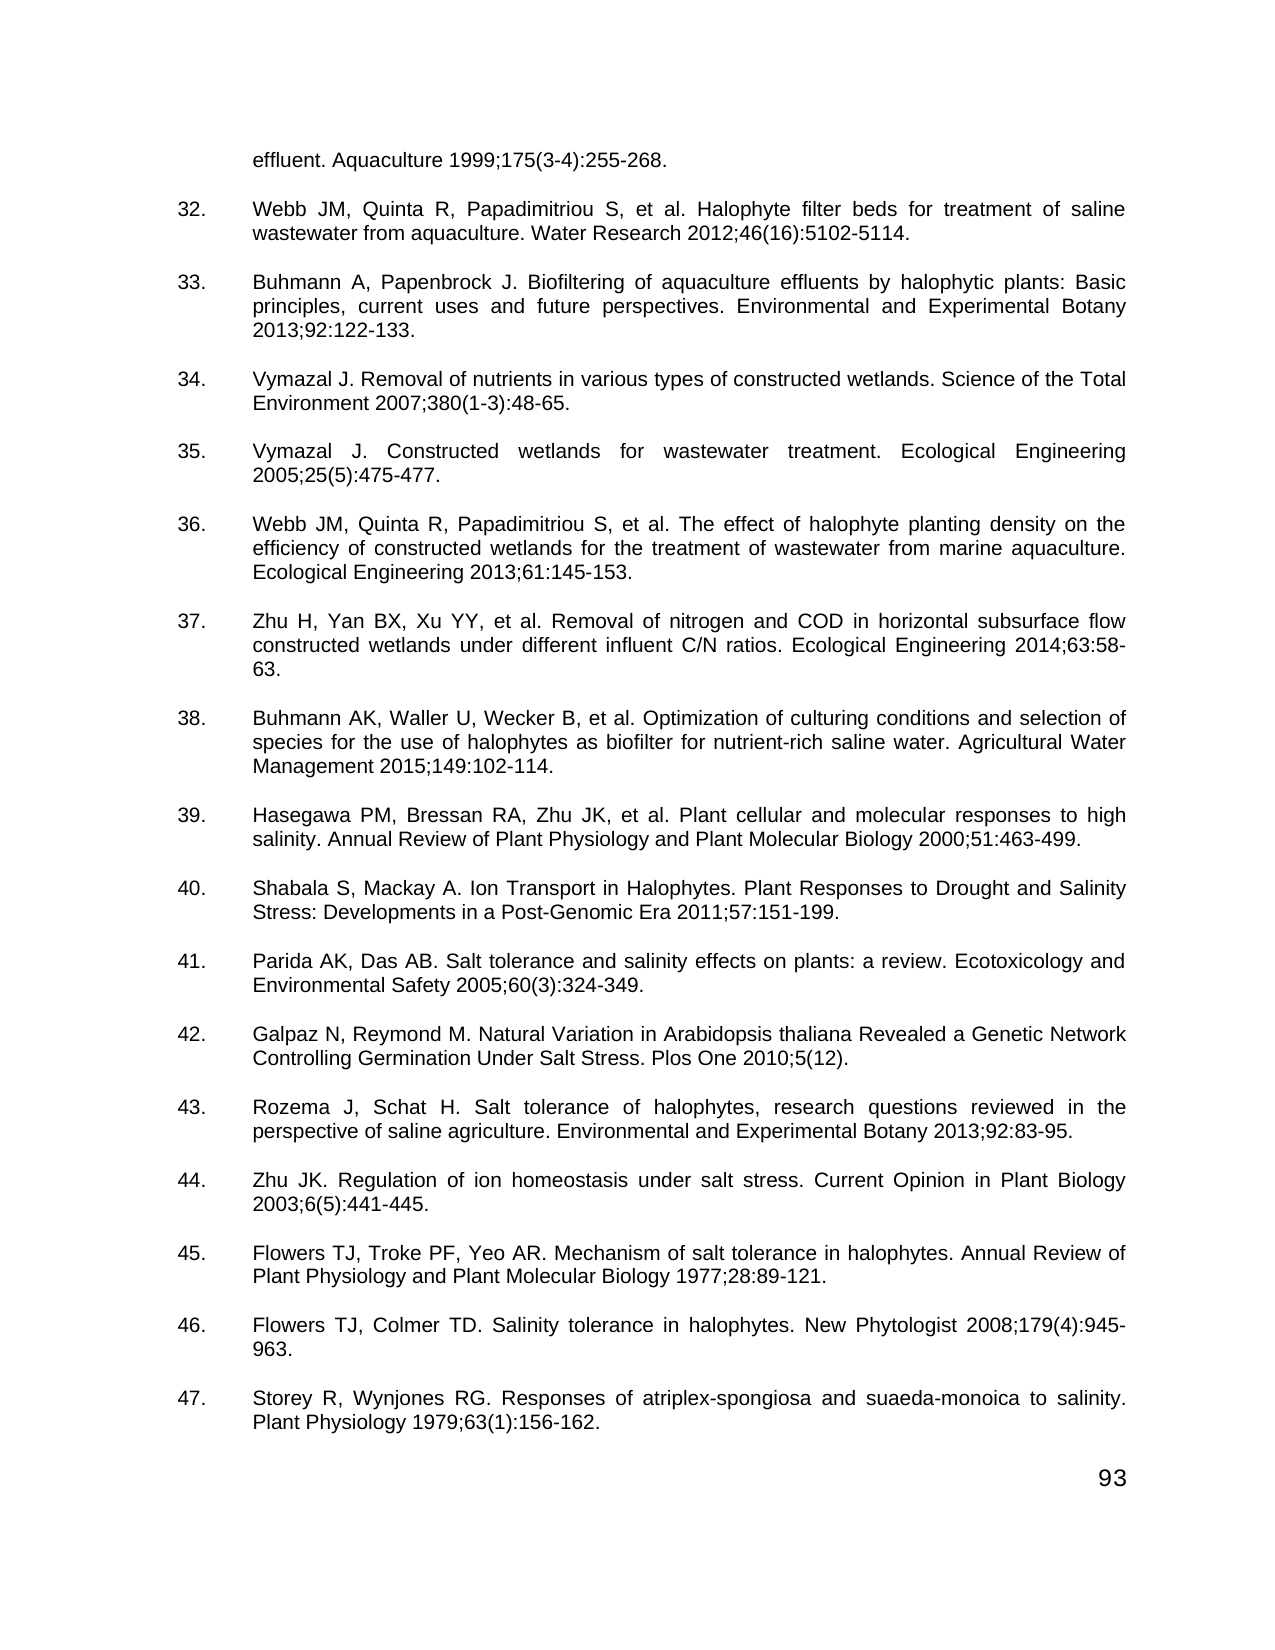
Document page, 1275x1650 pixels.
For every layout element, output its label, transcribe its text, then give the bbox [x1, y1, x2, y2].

text 42. Galpaz N, Reymond M. Natural Variation in Arabidopsis thaliana Revealed a Genetic Network Controlling Germination Under Salt Stress. Plos One 2010;5(12). [177, 1022, 1127, 1069]
text 43. Rozema J, Schat H. Salt tolerance of halophytes, research questions reviewed in the perspective of saline agriculture. Environmental and Experimental Botany 2013;92:83-95. [177, 1094, 1127, 1142]
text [177, 148, 1127, 172]
text 34. Vymazal J. Removal of nutrients in various types of constructed wetlands. Science of the Total Environment 2007;380(1-3):48-65. [177, 366, 1127, 414]
text 45. Flowers TJ, Troke PF, Yeo AR. Mechanism of salt tolerance in halophytes. Annual Review of Plant Physiology and Plant Molecular Biology 1977;28:89-121. [177, 1240, 1127, 1288]
text 41. Parida AK, Das AB. Salt tolerance and salinity effects on plants: a review. Ecotoxicology and Environmental Safety 2005;60(3):324-349. [177, 949, 1127, 997]
text 46. Flowers TJ, Colmer TD. Salinity tolerance in halophytes. New Phytologist 2008;179(4):945-963. [177, 1313, 1127, 1361]
text 32. Webb JM, Quinta R, Papadimitriou S, et al. Halophyte filter beds for treatment of saline wastewater from aquaculture. Water Research 2012;46(16):5102-5114. [177, 197, 1127, 244]
text 38. Buhmann AK, Waller U, Wecker B, et al. Optimization of culturing conditions and selection of species for the use of halophytes as biofilter for nutrient-rich saline water. Agricultural Water Management 2015;149:102-114. [177, 706, 1127, 778]
text 37. Zhu H, Yan BX, Xu YY, et al. Removal of nitrogen and COD in horizontal subsurface flow constructed wetlands under different influent C/N ratios. Ecological Engineering 2014;63:58-63. [177, 609, 1127, 681]
text 36. Webb JM, Quinta R, Papadimitriou S, et al. The effect of halophyte planting density on the efficiency of constructed wetlands for the treatment of wastewater from marine aquaculture. Ecological Engineering 2013;61:145-153. [177, 512, 1127, 584]
text 35. Vymazal J. Constructed wetlands for wastewater treatment. Ecological Engineering 2005;25(5):475-477. [177, 439, 1127, 487]
text 47. Storey R, Wynjones RG. Responses of atriplex-spongiosa and suaeda-monoica to salinity. Plant Physiology 1979;63(1):156-162. [177, 1386, 1127, 1434]
text 33. Buhmann A, Papenbrock J. Biofiltering of aquaculture effluents by halophytic plants: Basic principles, current uses and future perspectives. Environmental and Experimental Botany 2013;92:122-133. [177, 269, 1127, 341]
text 44. Zhu JK. Regulation of ion homeostasis under salt stress. Current Opinion in Plant Biology 2003;6(5):441-445. [177, 1167, 1127, 1215]
text 39. Hasegawa PM, Bressan RA, Zhu JK, et al. Plant cellular and molecular responses to high salinity. Annual Review of Plant Physiology and Plant Molecular Biology 2000;51:463-499. [177, 803, 1127, 851]
text 40. Shabala S, Mackay A. Ion Transport in Halophytes. Plant Responses to Drought and Salinity Stress: Developments in a Post-Genomic Era 2011;57:151-199. [177, 876, 1127, 924]
